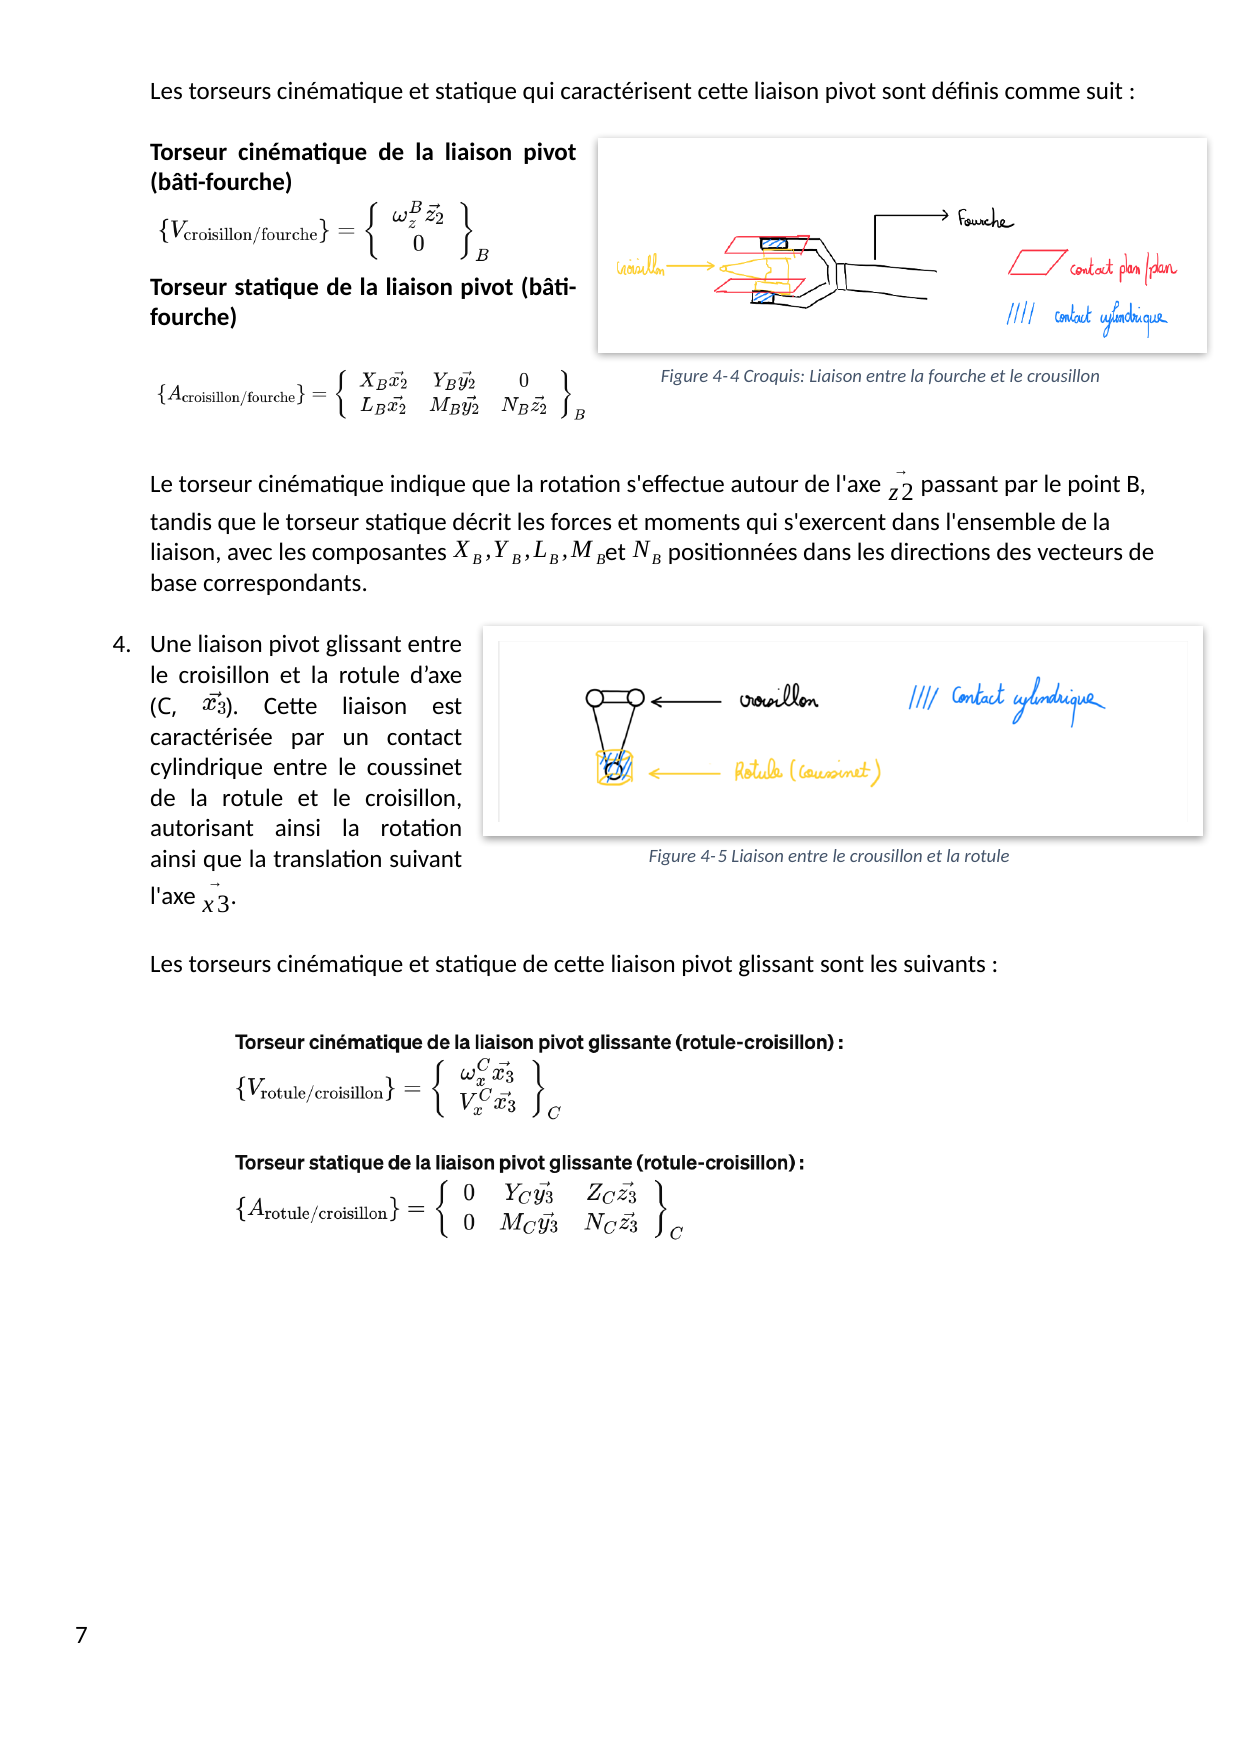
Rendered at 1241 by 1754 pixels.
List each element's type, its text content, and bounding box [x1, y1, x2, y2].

list Les torseurs cinématique et statique qui caractérisent cette liaison pivot sont définis comme suit : [150, 75, 1165, 106]
picture [202, 691, 226, 714]
picture [155, 1006, 1101, 1261]
list Torseur cinématique de la liaison pivot (bâti-fourche) [150, 136, 597, 197]
picture [498, 641, 1188, 822]
picture [613, 153, 1192, 338]
picture [150, 197, 498, 271]
list Les torseurs cinématique et statique de cette liaison pivot glissant sont les suivants : [150, 948, 1165, 979]
list Torseur statique de la liaison pivot (bâti-fourche) [150, 271, 592, 332]
list Le torseur cinématique indique que la rotation s'effectue autour de l'axe passant par le point B, tandis que le torseur statique décrit les forces et moments qui s'exercent dans l'ensemble de la liaison, avec les composantes et positionnées dans les directions des vecteurs de base correspondants. [150, 461, 1165, 598]
picture [150, 365, 596, 431]
